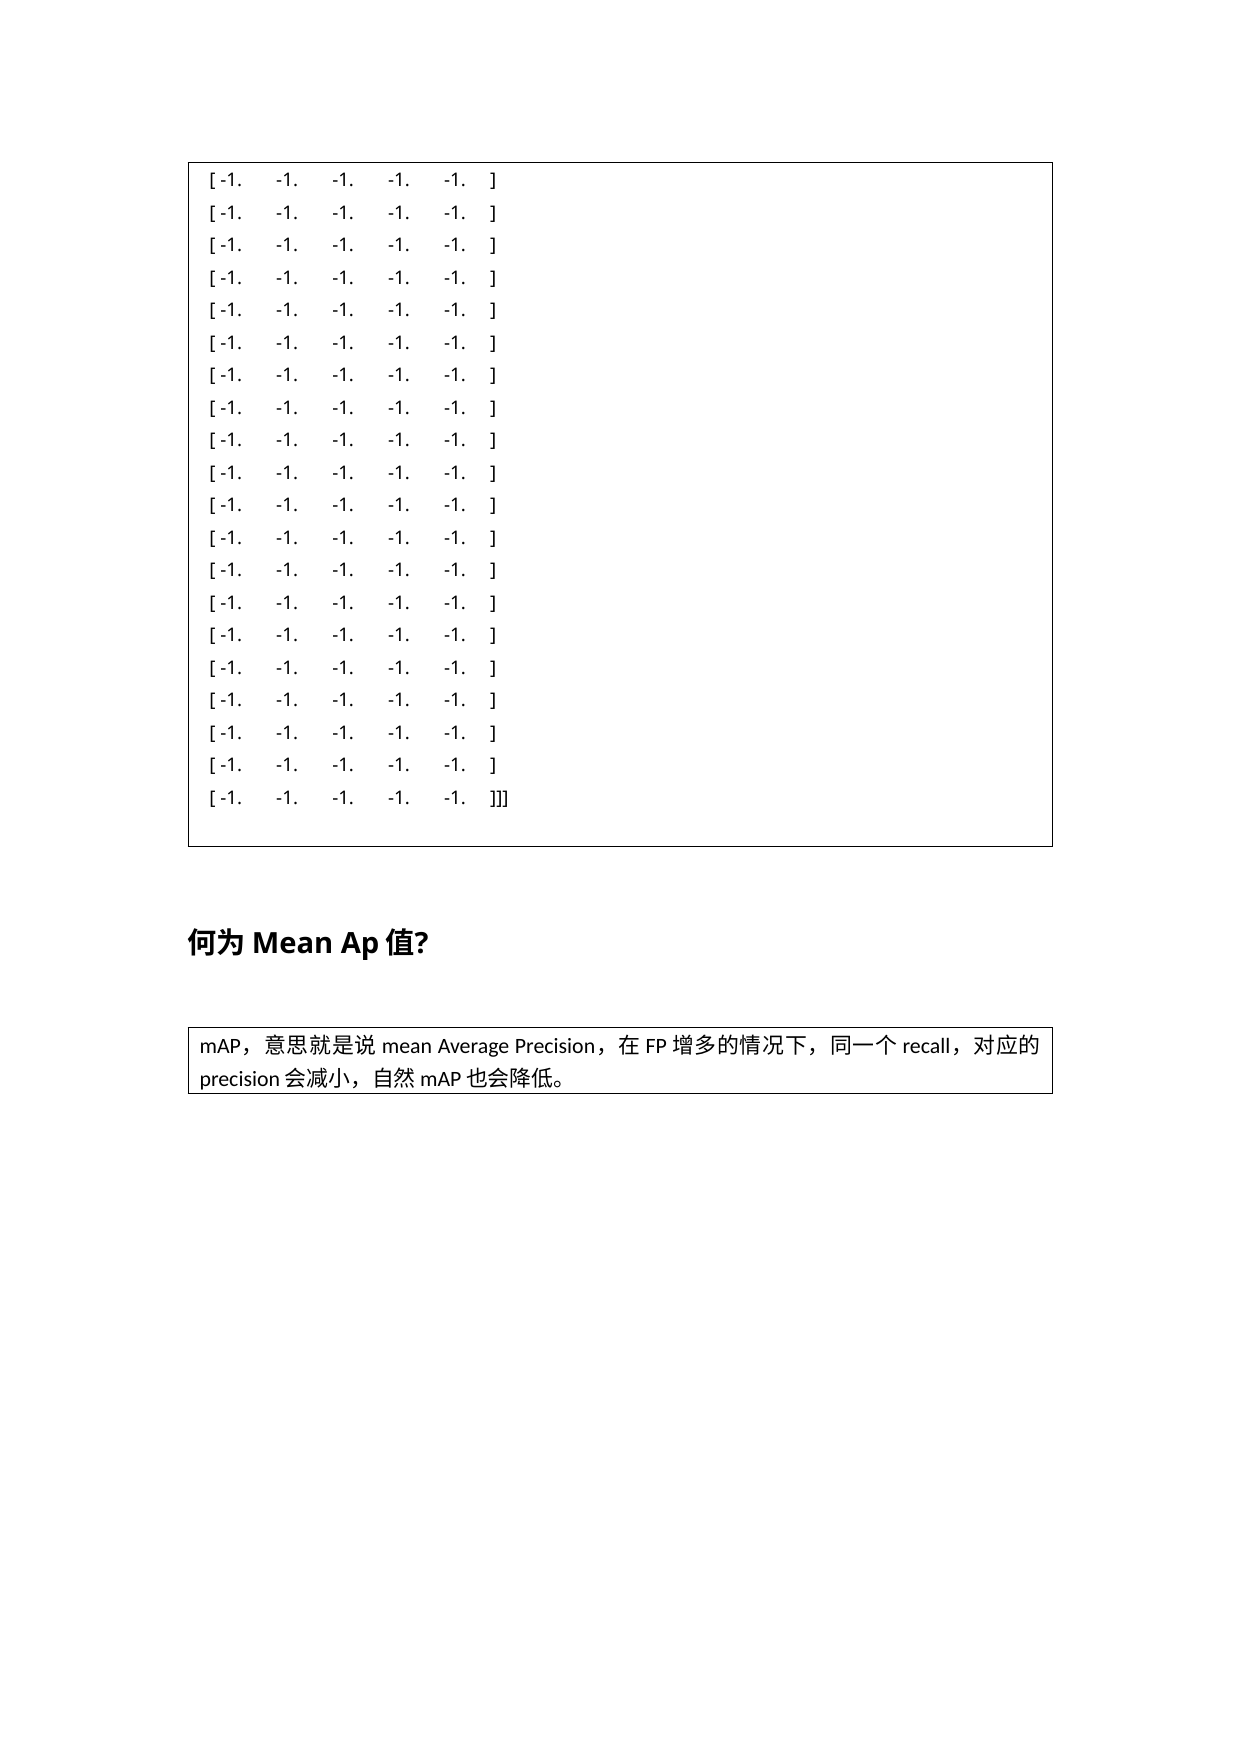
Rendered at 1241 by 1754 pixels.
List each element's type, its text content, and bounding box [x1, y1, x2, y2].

table_header mAP，意思就是说mean Average Precision，在FP增多的情况下，同一个recall，对应的precision会减小，自然mAP也会降低。 [189, 1028, 1052, 1093]
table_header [189, 163, 1052, 846]
subtitle 何为Mean Ap值? [187, 908, 1053, 973]
